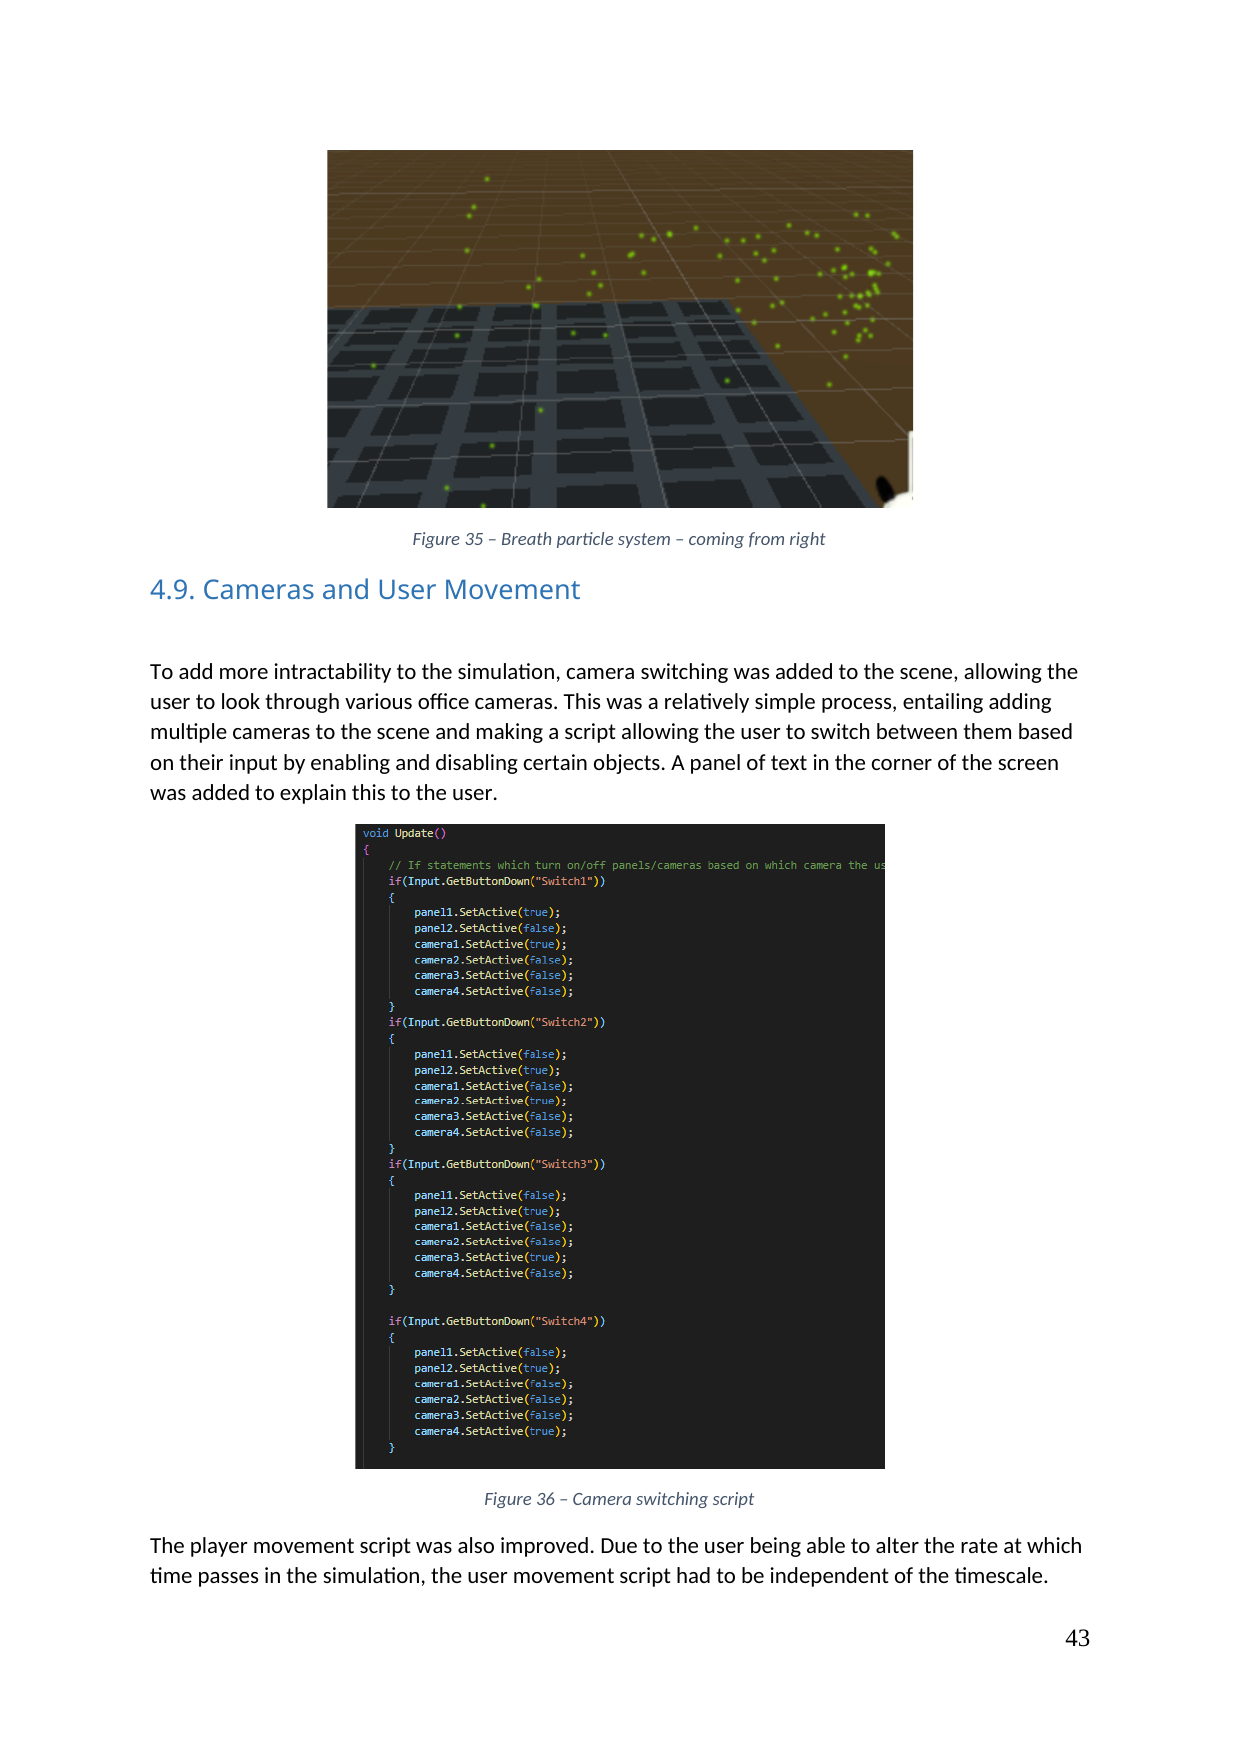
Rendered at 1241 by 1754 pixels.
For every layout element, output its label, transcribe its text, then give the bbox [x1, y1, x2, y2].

subtitle 4.9. Cameras and User Movement [150, 570, 1090, 607]
picture [355, 824, 885, 1469]
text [150, 1531, 1090, 1589]
text To add more intractability to the simulation, camera switching was added to the scene, allowing the user to look through various office cameras. This was a relatively simple process, entailing adding multiple cameras to the scene and making a script allowing the user to switch between them based on their input by enabling and disabling certain objects. A panel of text in the corner of the screen was added to explain this to the user. [150, 657, 1090, 806]
picture [327, 150, 914, 508]
